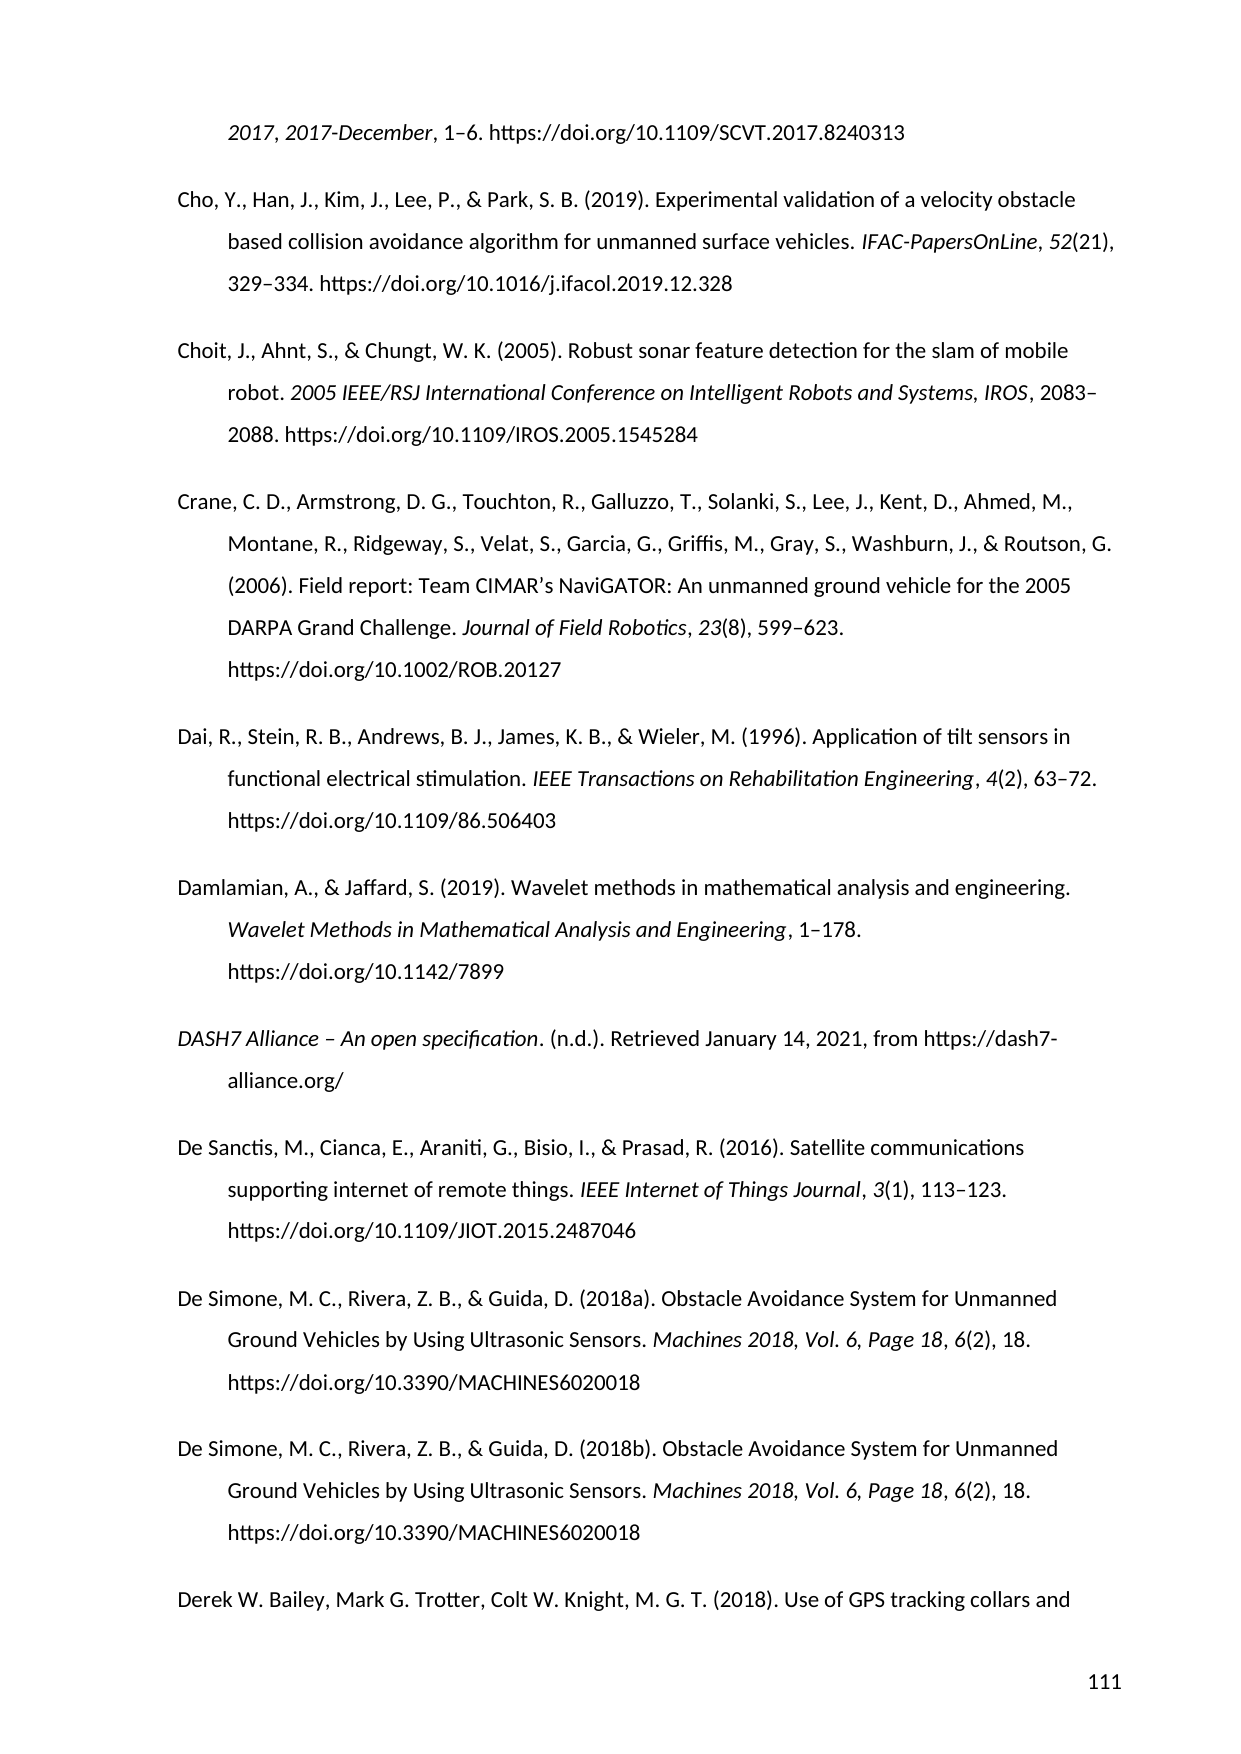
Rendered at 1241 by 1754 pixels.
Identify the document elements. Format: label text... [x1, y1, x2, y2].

text De Simone, M. C., Rivera, Z. B., & Guida, D. (2018a). Obstacle Avoidance System for Unmanned Ground Vehicles by Using Ultrasonic Sensors. Machines 2018, Vol. 6, Page 18, 6(2), 18. https://doi.org/10.3390/MACHINES6020018 [177, 1284, 1122, 1396]
text Cho, Y., Han, J., Kim, J., Lee, P., & Park, S. B. (2019). Experimental validation of a velocity obstacle based collision avoidance algorithm for unmanned surface vehicles. IFAC-PapersOnLine, 52(21), 329–334. https://doi.org/10.1016/j.ifacol.2019.12.328 [177, 185, 1122, 297]
text Crane, C. D., Armstrong, D. G., Touchton, R., Galluzzo, T., Solanki, S., Lee, J., Kent, D., Ahmed, M., Montane, R., Ridgeway, S., Velat, S., Garcia, G., Griffis, M., Gray, S., Washburn, J., & Routson, G. (2006). Field report: Team CIMAR’s NaviGATOR: An unmanned ground vehicle for the 2005 DARPA Grand Challenge. Journal of Field Robotics, 23(8), 599–623. https://doi.org/10.1002/ROB.20127 [177, 487, 1122, 683]
text Damlamian, A., & Jaffard, S. (2019). Wavelet methods in mathematical analysis and engineering. Wavelet Methods in Mathematical Analysis and Engineering, 1–178. https://doi.org/10.1142/7899 [177, 873, 1122, 985]
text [177, 1586, 1122, 1613]
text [177, 118, 1122, 146]
text De Sanctis, M., Cianca, E., Araniti, G., Bisio, I., & Prasad, R. (2016). Satellite communications supporting internet of remote things. IEEE Internet of Things Journal, 3(1), 113–123. https://doi.org/10.1109/JIOT.2015.2487046 [177, 1133, 1122, 1245]
text Choit, J., Ahnt, S., & Chungt, W. K. (2005). Robust sonar feature detection for the slam of mobile robot. 2005 IEEE/RSJ International Conference on Intelligent Robots and Systems, IROS, 2083–2088. https://doi.org/10.1109/IROS.2005.1545284 [177, 336, 1122, 448]
text De Simone, M. C., Rivera, Z. B., & Guida, D. (2018b). Obstacle Avoidance System for Unmanned Ground Vehicles by Using Ultrasonic Sensors. Machines 2018, Vol. 6, Page 18, 6(2), 18. https://doi.org/10.3390/MACHINES6020018 [177, 1434, 1122, 1547]
text Dai, R., Stein, R. B., Andrews, B. J., James, K. B., & Wieler, M. (1996). Application of tilt sensors in functional electrical stimulation. IEEE Transactions on Rehabilitation Engineering, 4(2), 63–72. https://doi.org/10.1109/86.506403 [177, 722, 1122, 834]
text DASH7 Alliance – An open specification. (n.d.). Retrieved January 14, 2021, from https://dash7-alliance.org/ [177, 1024, 1122, 1094]
